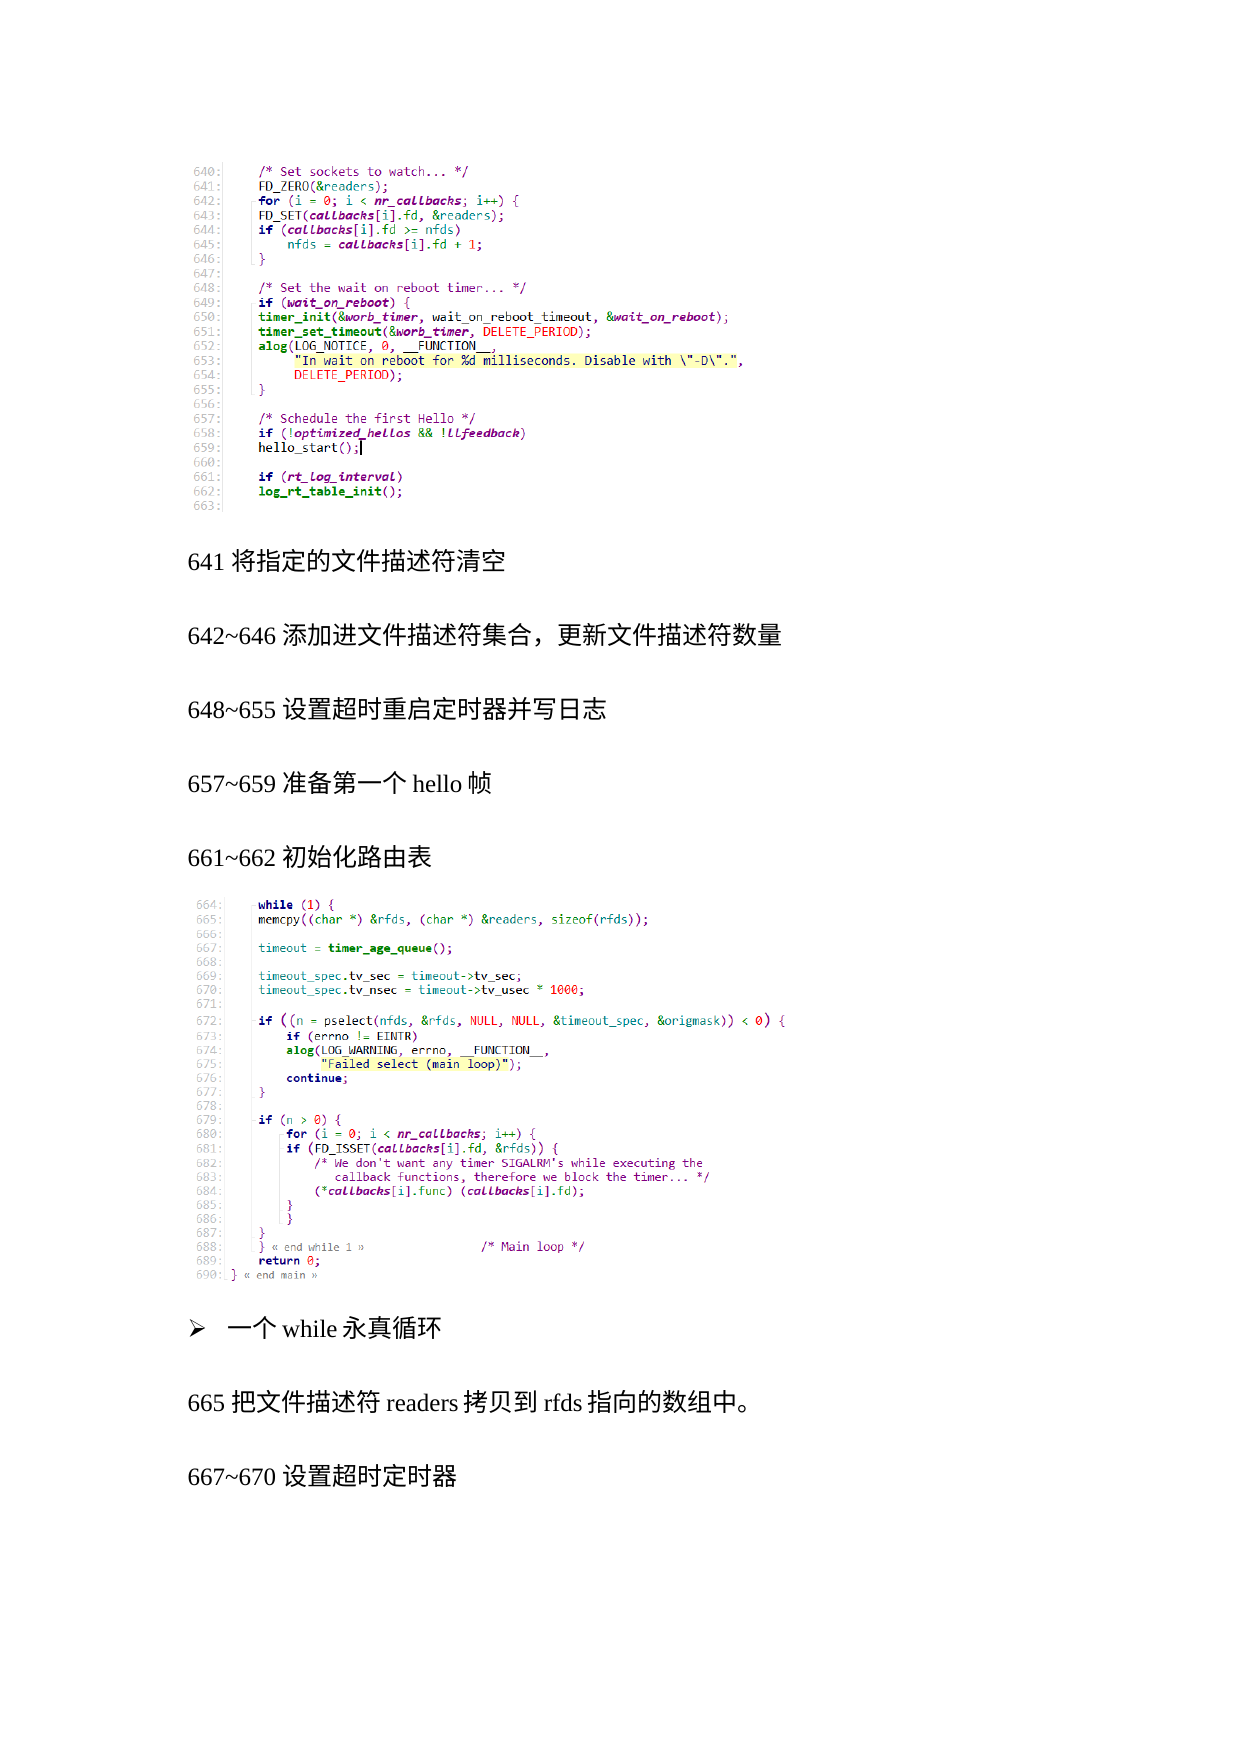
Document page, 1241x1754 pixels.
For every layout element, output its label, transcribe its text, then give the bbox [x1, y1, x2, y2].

text 648~655 设置超时重启定时器并写日志 [187, 675, 1053, 740]
picture [187, 162, 756, 512]
text 665 把文件描述符readers拷贝到rfds指向的数组中。 [187, 1368, 1053, 1433]
text 657~659 准备第一个hello帧 [187, 749, 1053, 814]
text 641 将指定的文件描述符清空 [187, 527, 1053, 592]
text 642~646 添加进文件描述符集合，更新文件描述符数量 [187, 601, 1053, 666]
list 一个while永真循环 [187, 1294, 1053, 1359]
text 661~662 初始化路由表 [187, 823, 1053, 888]
picture [187, 897, 827, 1282]
text 667~670 设置超时定时器 [187, 1442, 1053, 1507]
